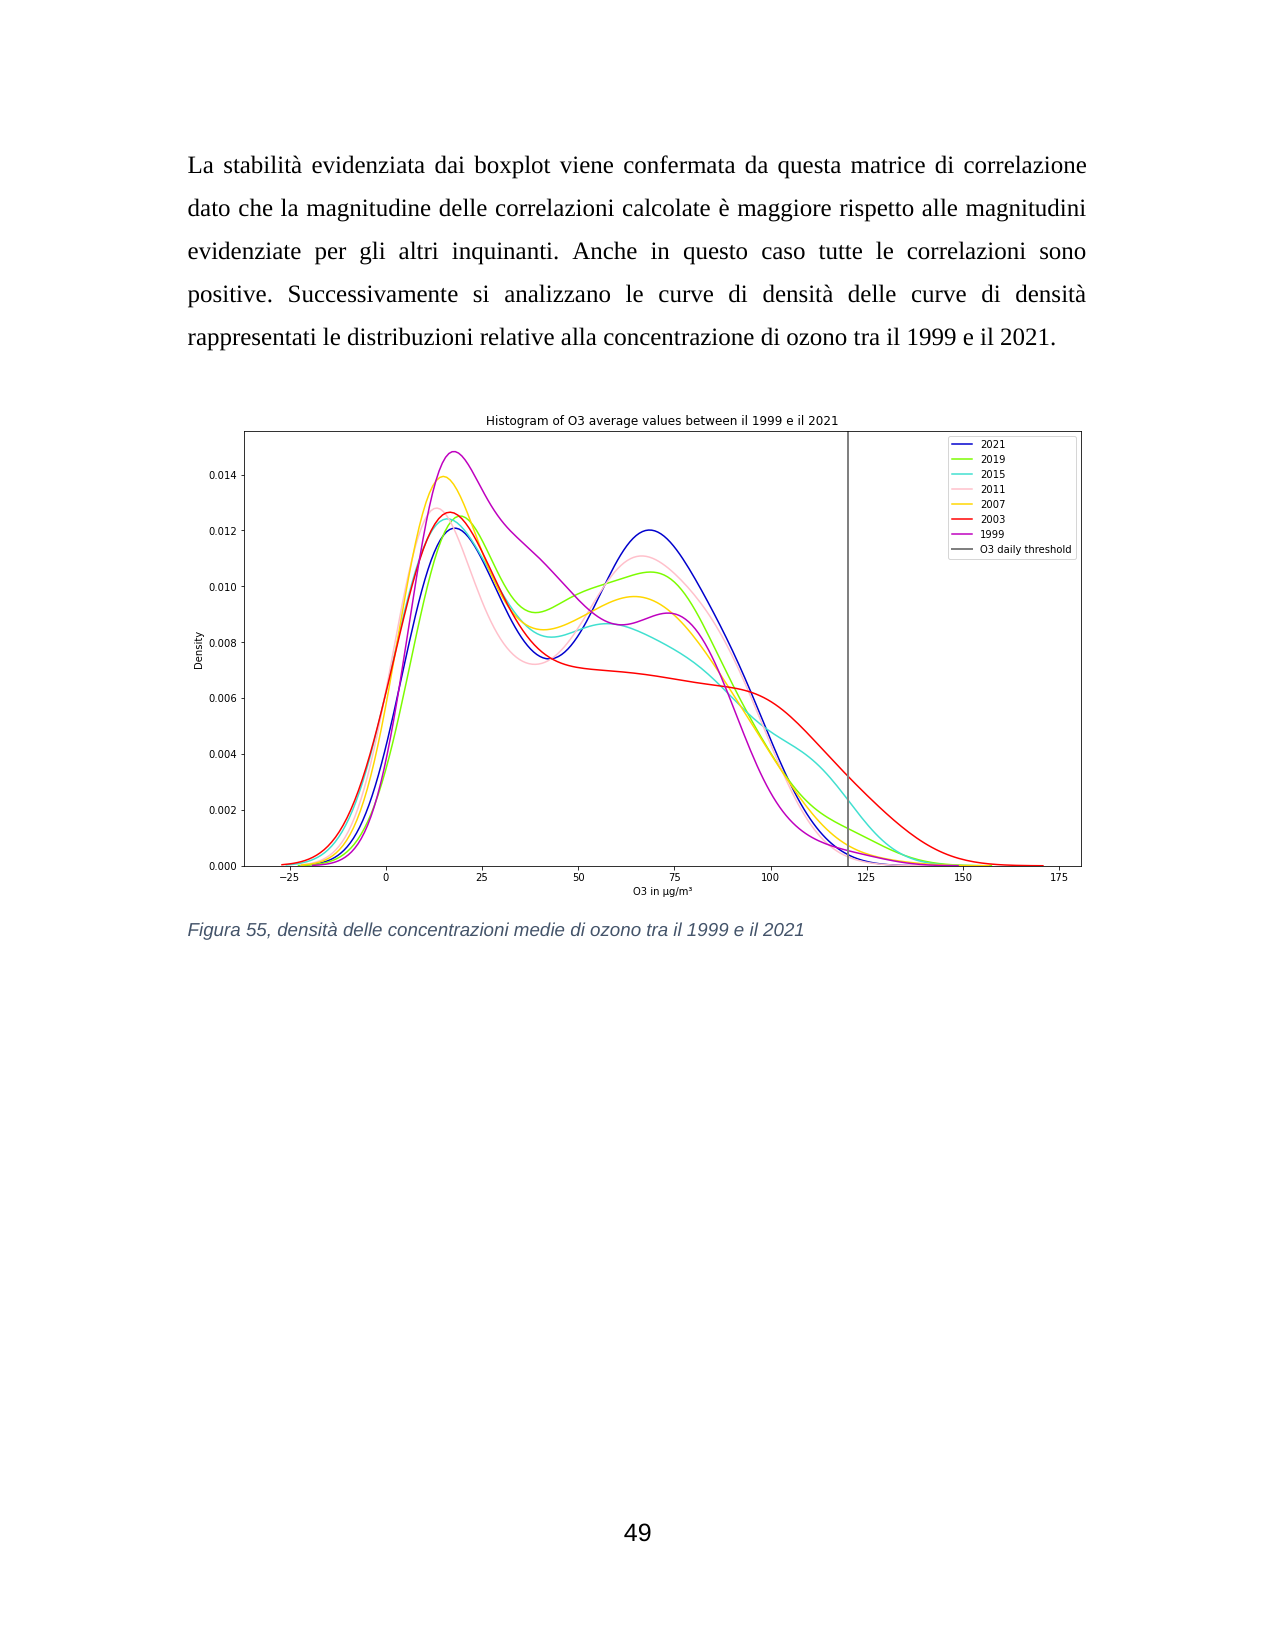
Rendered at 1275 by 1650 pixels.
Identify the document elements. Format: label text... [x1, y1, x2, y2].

picture [187, 408, 1088, 904]
text Figura 55, densità delle concentrazioni medie di ozono tra il 1999 e il 2021 [187, 918, 1087, 940]
text La stabilità evidenziata dai boxplot viene confermata da questa matrice di correlazione dato che la magnitudine delle correlazioni calcolate è maggiore rispetto alle magnitudini evidenziate per gli altri inquinanti. Anche in questo caso tutte le correlazioni sono positive. Successivamente si analizzano le curve di densità delle curve di densità rappresentati le distribuzioni relative alla concentrazione di ozono tra il 1999 e il 2021. [187, 150, 1087, 351]
